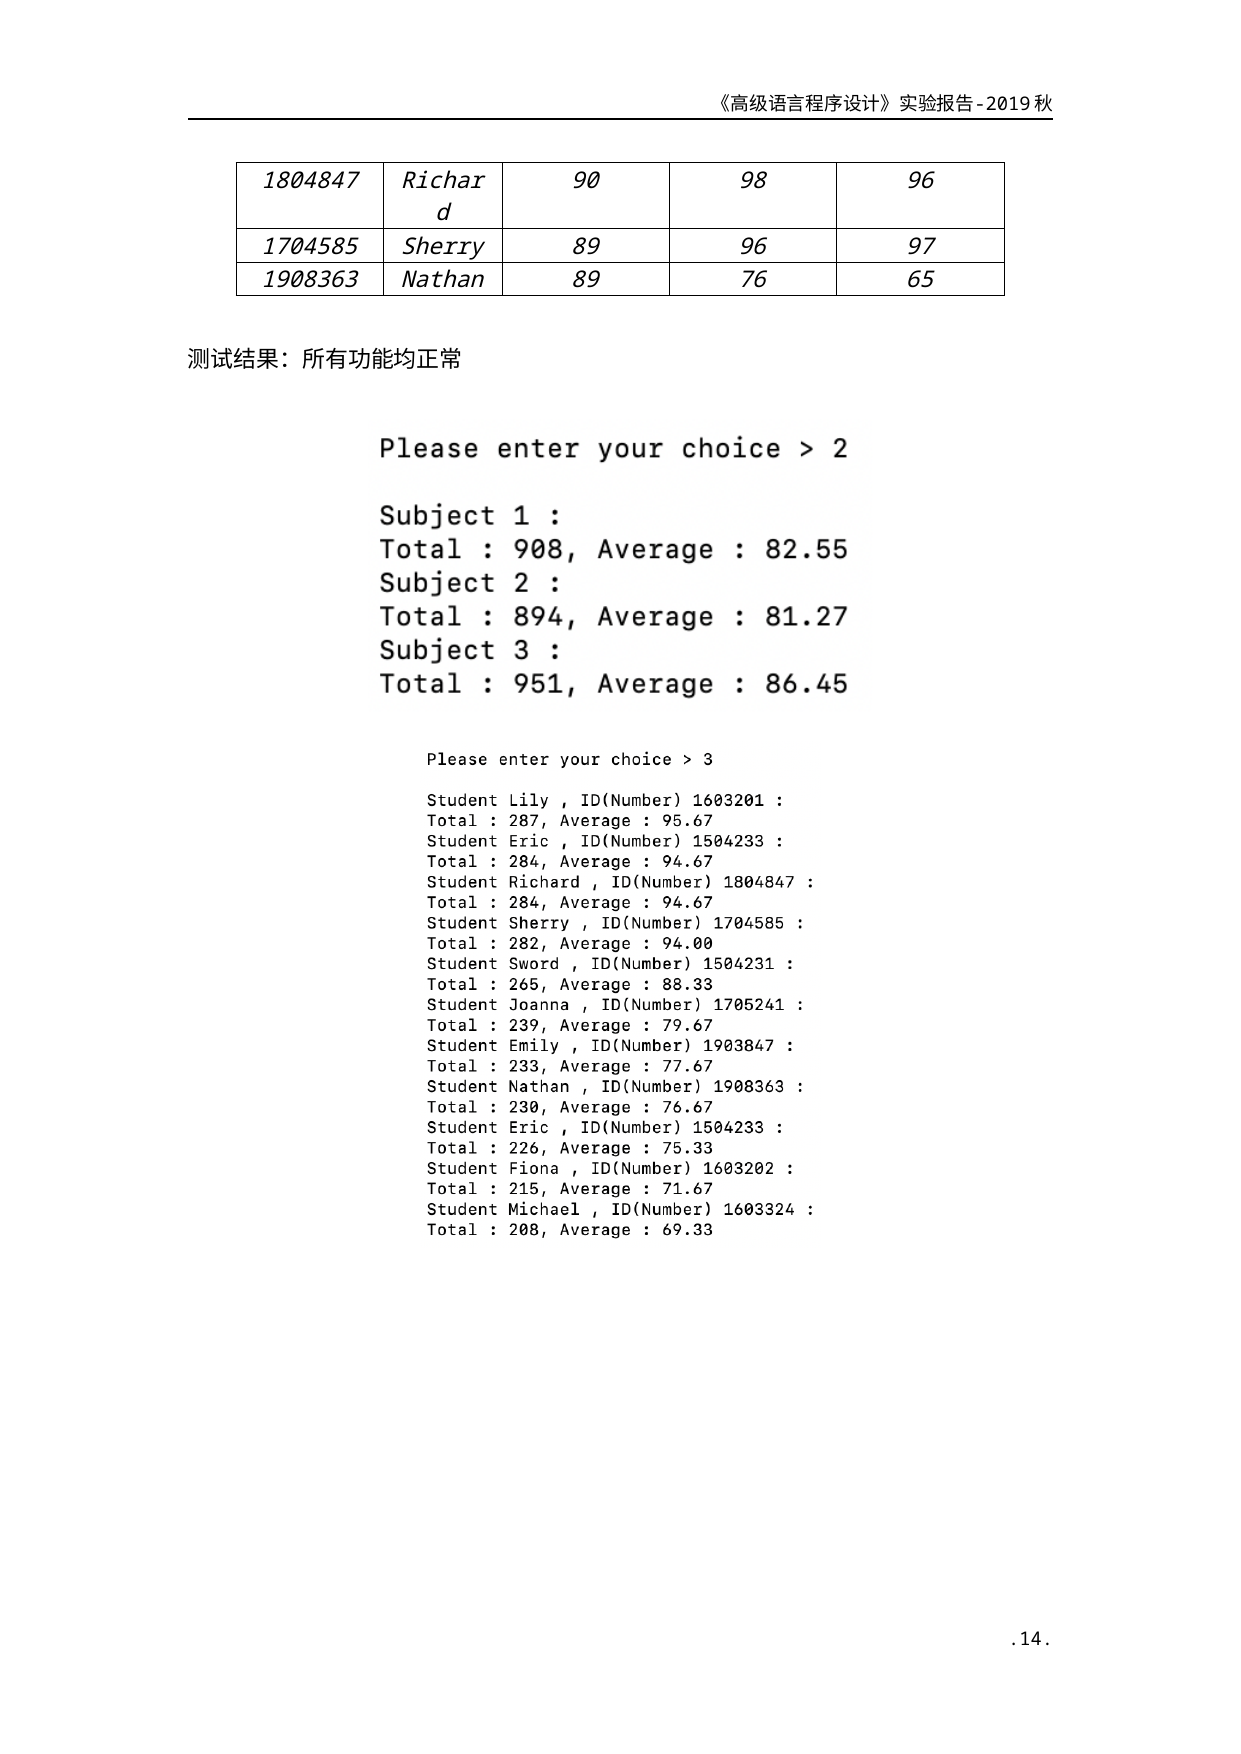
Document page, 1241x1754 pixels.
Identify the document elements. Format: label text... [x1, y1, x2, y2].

table_cell 97 [837, 229, 1004, 262]
table_cell 1704585 [237, 229, 383, 262]
table_cell 1804847 [237, 163, 383, 228]
table_cell 1908363 [237, 263, 383, 295]
table_cell 90 [503, 163, 669, 228]
picture [419, 741, 821, 1248]
table_cell 89 [503, 229, 669, 262]
table_cell 96 [670, 229, 836, 262]
table_cell 65 [837, 263, 1004, 295]
text 测试结果：所有功能均正常 [187, 325, 1053, 390]
table_cell Richard [384, 163, 502, 228]
table_cell 89 [503, 263, 669, 295]
table_cell 98 [670, 163, 836, 228]
table_cell Sherry [384, 229, 502, 262]
table_cell Nathan [384, 263, 502, 295]
picture [367, 419, 873, 712]
table_cell 76 [670, 263, 836, 295]
table_cell 96 [837, 163, 1004, 228]
